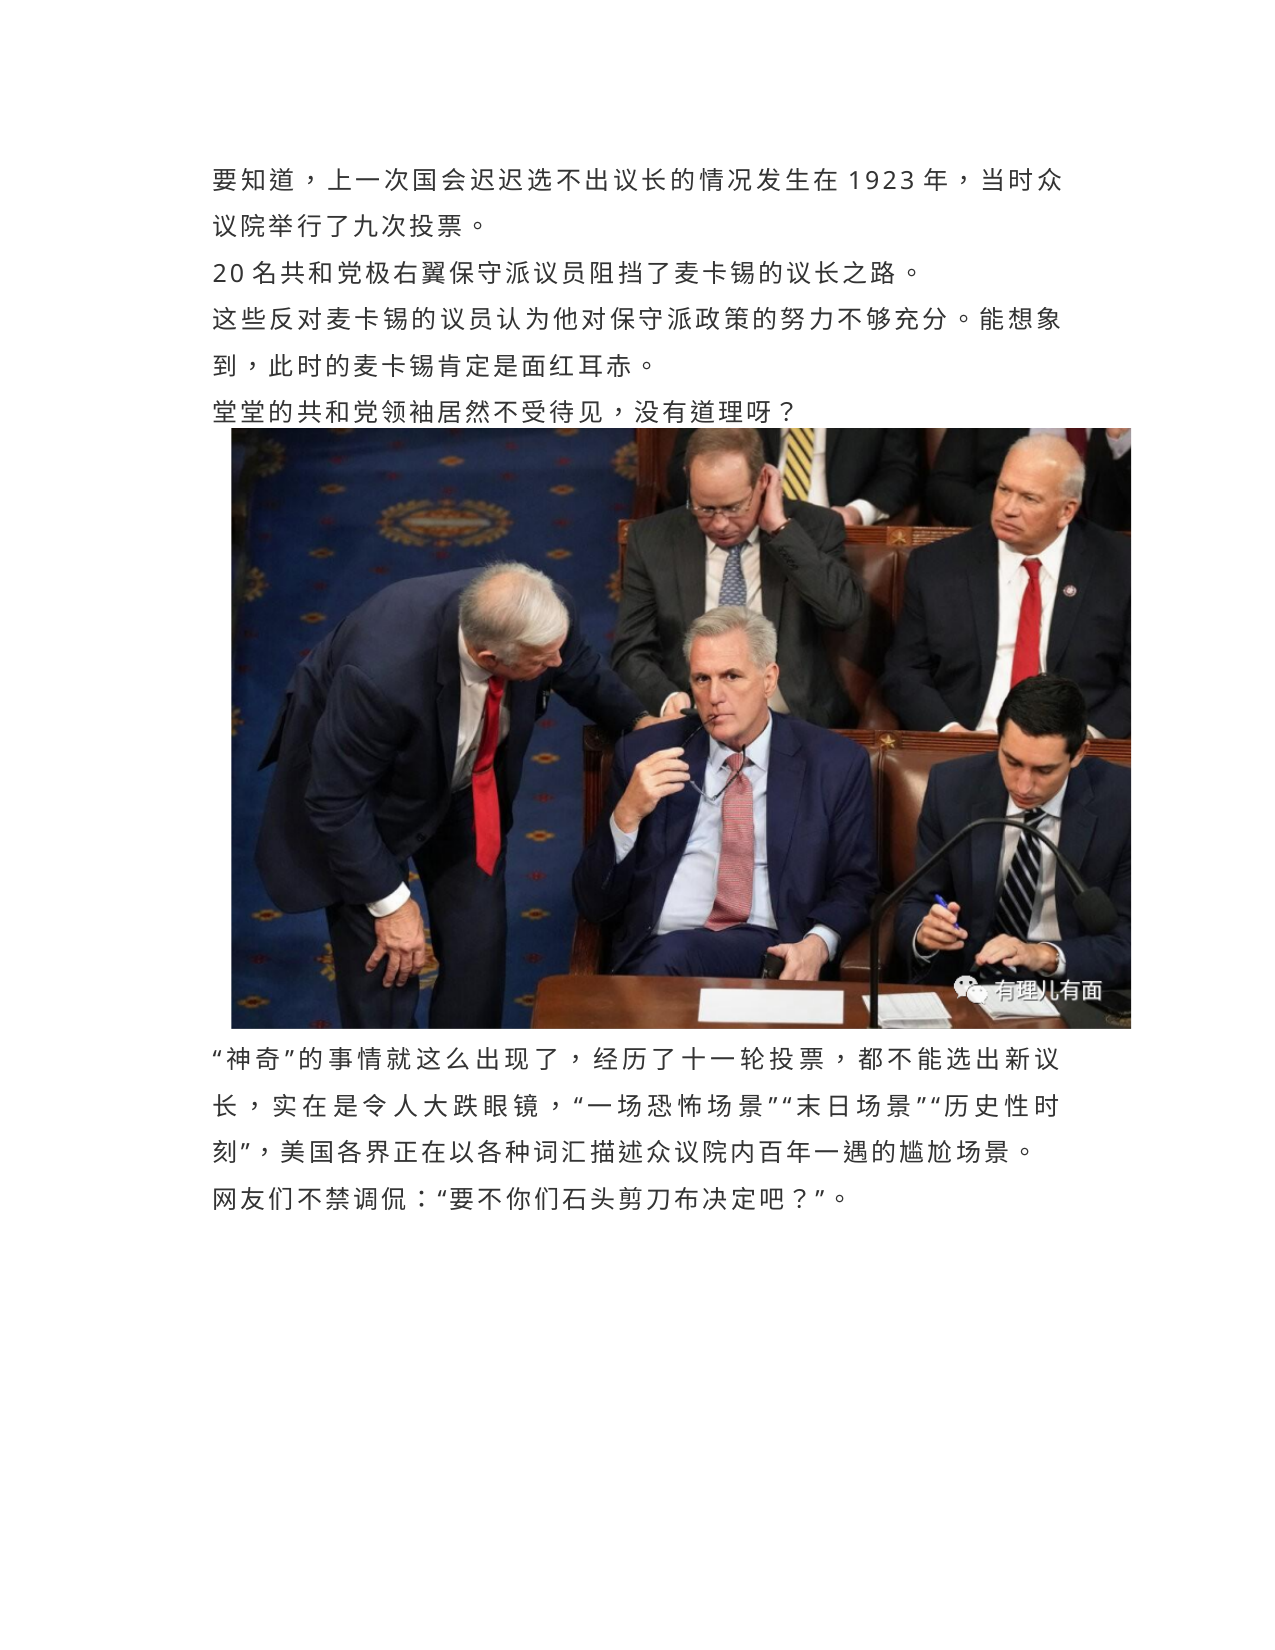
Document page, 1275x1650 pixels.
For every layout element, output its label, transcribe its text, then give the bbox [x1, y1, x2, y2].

text 堂堂的共和党领袖居然不受待见，没有道理呀？ [212, 382, 1062, 429]
text 网友们不禁调侃：“要不你们石头剪刀布决定吧？”。 [212, 1169, 1062, 1215]
text 要知道，上一次国会迟迟选不出议长的情况发生在1923年，当时众议院举行了九次投票。 [212, 150, 1062, 243]
text “神奇”的事情就这么出现了，经历了十一轮投票，都不能选出新议长，实在是令人大跌眼镜，“一场恐怖场景”“末日场景”“历史性时刻”，美国各界正在以各种词汇描述众议院内百年一遇的尴尬场景。 [212, 1029, 1062, 1169]
text 20名共和党极右翼保守派议员阻挡了麦卡锡的议长之路。 [212, 243, 1062, 289]
text 这些反对麦卡锡的议员认为他对保守派政策的努力不够充分。能想象到，此时的麦卡锡肯定是面红耳赤。 [212, 289, 1062, 382]
picture [231, 428, 1132, 1030]
